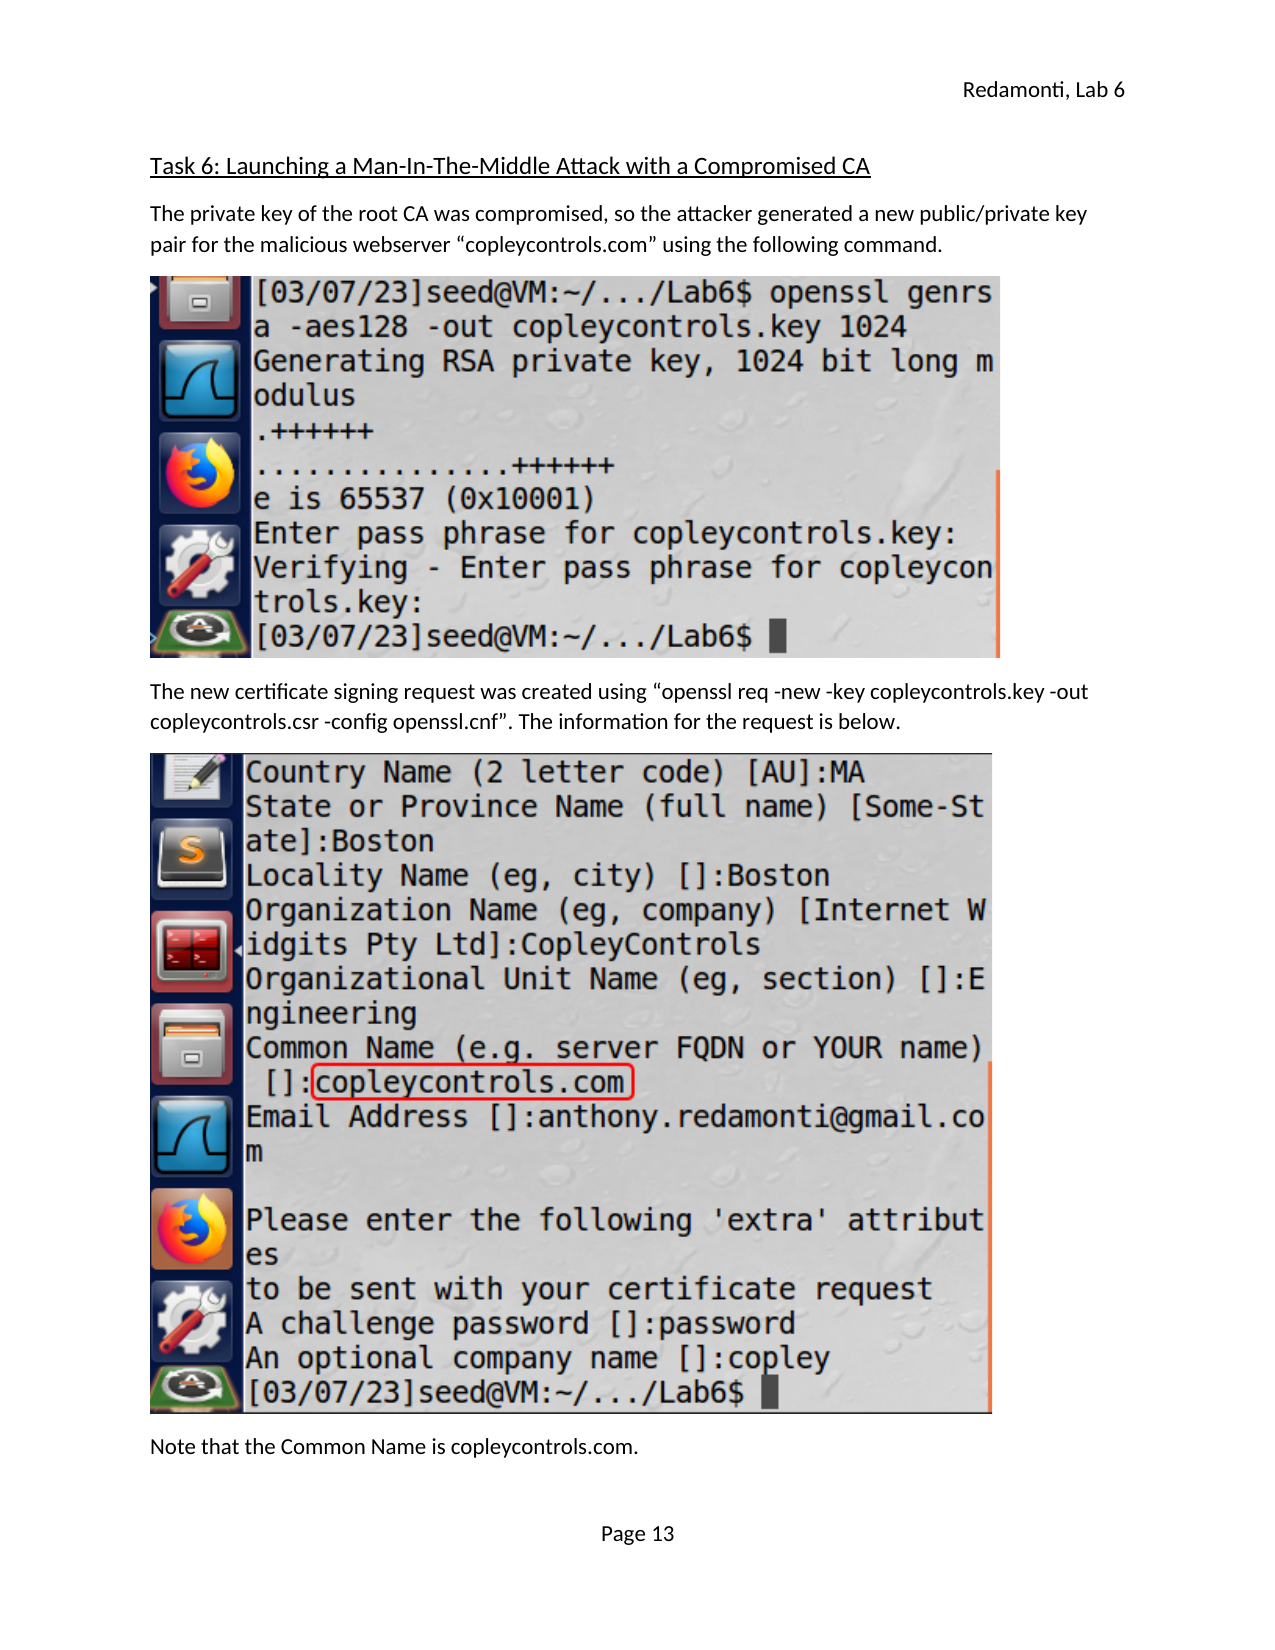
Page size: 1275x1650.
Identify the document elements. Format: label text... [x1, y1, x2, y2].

text Task 6: Launching a Man-In-The-Middle Attack with a Compromised CA [150, 150, 1125, 181]
picture [150, 276, 1001, 658]
text The new certificate signing request was created using “openssl req -new -key copleycontrols.key -out copleycontrols.csr -config openssl.cnf”. The information for the request is below. [150, 677, 1125, 735]
text Note that the Common Name is copleycontrols.com. [150, 1432, 1125, 1460]
picture [150, 753, 993, 1414]
text The private key of the root CA was compromised, so the attacker generated a new public/private key pair for the malicious webserver “copleycontrols.com” using the following command. [150, 199, 1125, 258]
